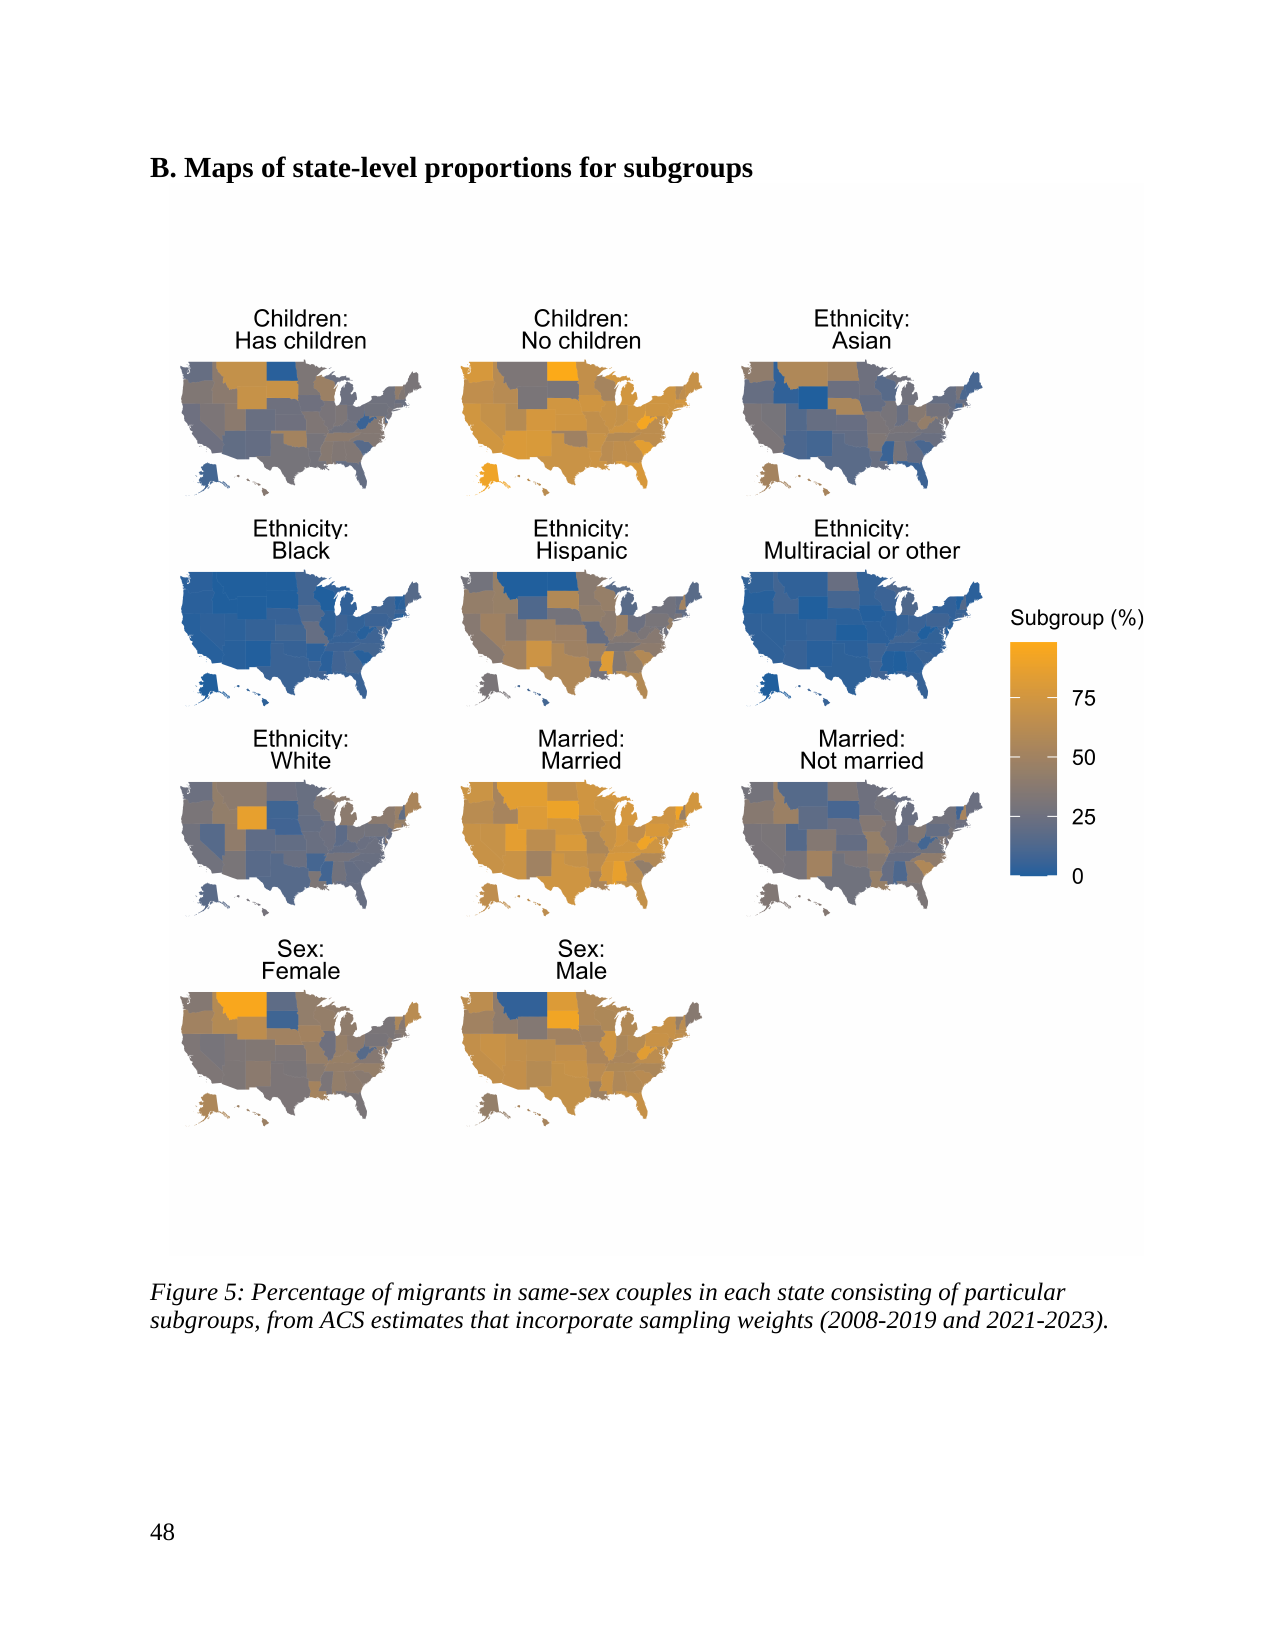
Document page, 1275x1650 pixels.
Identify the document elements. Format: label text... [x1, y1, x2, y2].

picture [168, 183, 1144, 1256]
text Figure 5: Percentage of migrants in same-sex couples in each state consisting of particular subgroups, from ACS estimates that incorporate sampling weights (2008-2019 and 2021-2023). [150, 1277, 1125, 1334]
subtitle B. Maps of state-level proportions for subgroups [150, 150, 1125, 183]
